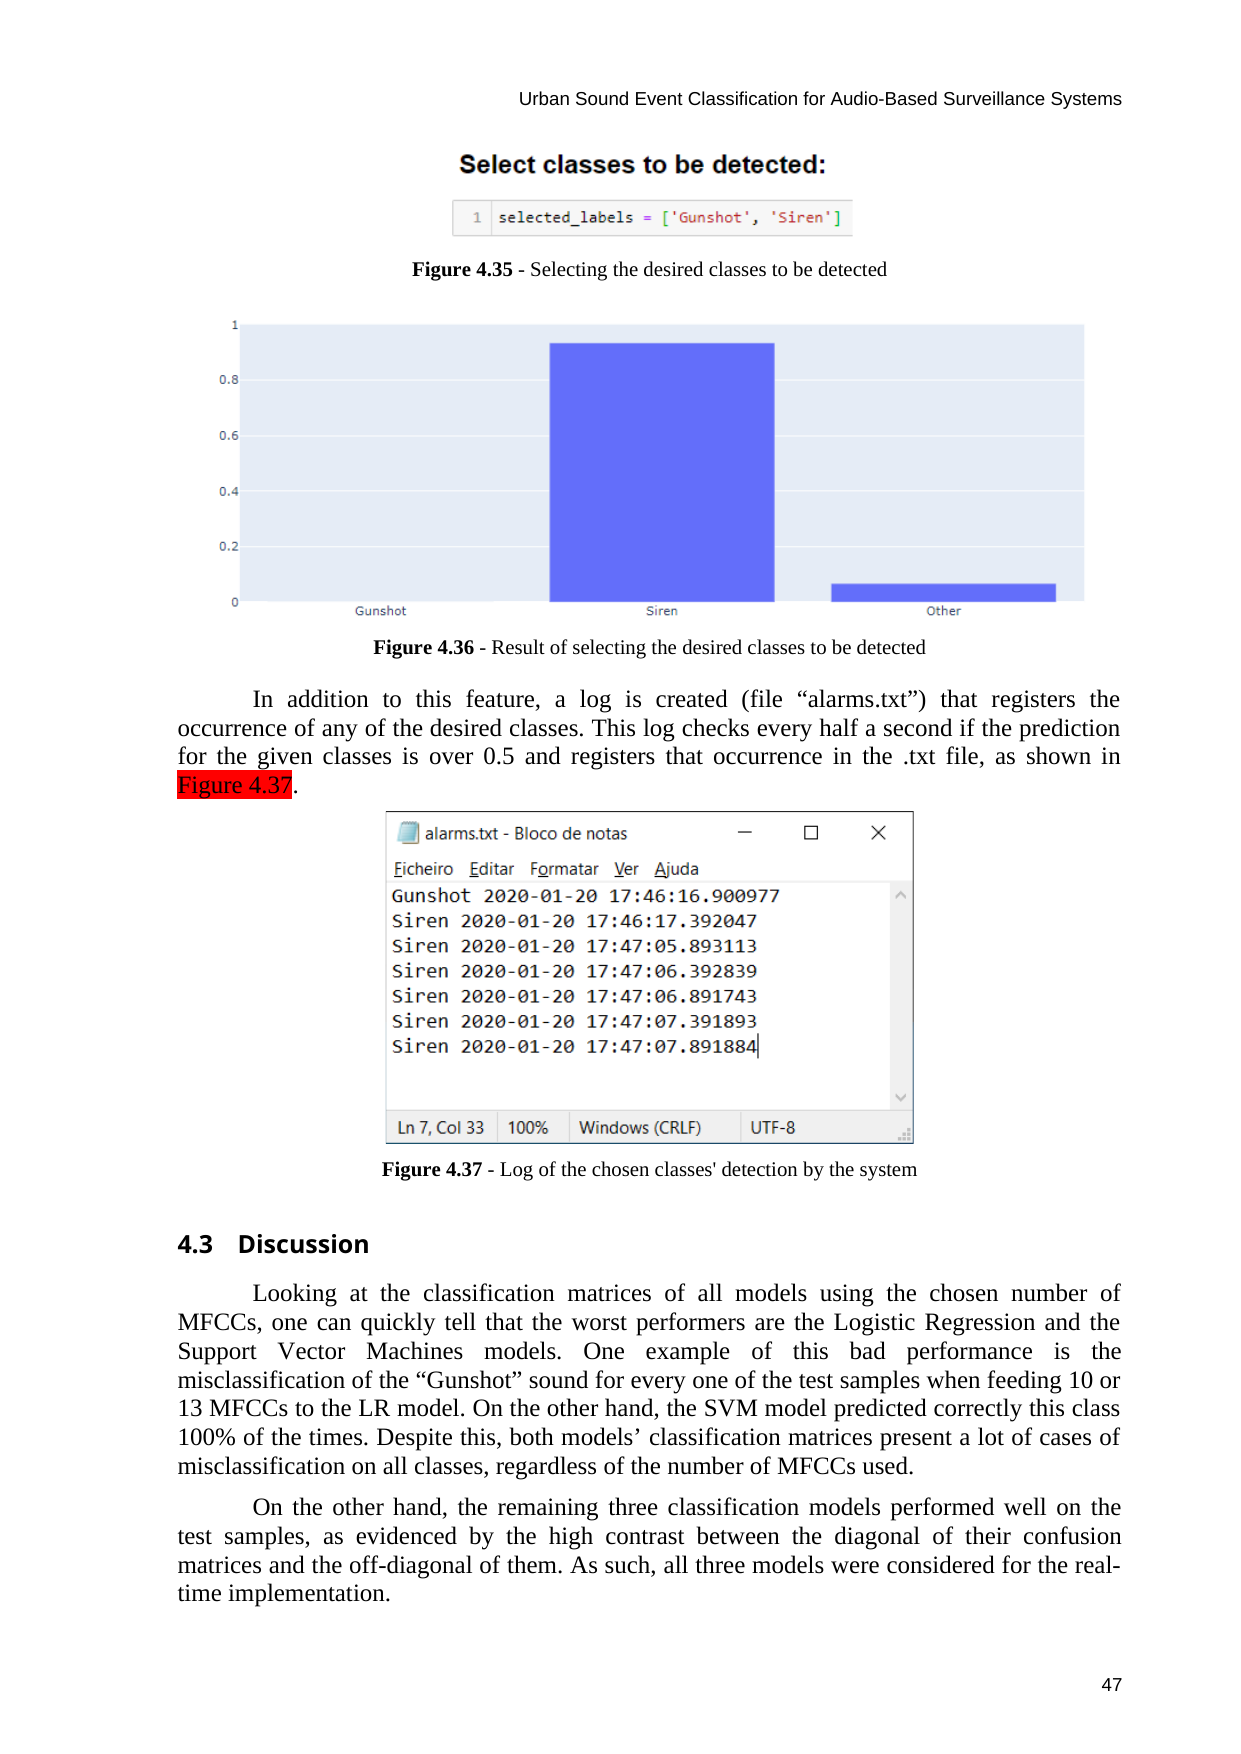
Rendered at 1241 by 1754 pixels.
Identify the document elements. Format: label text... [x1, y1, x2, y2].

picture [206, 305, 1093, 623]
text On the other hand, the remaining three classification models performed well on the test samples, as evidenced by the high contrast between the diagonal of their confusion matrices and the off-diagonal of them. As such, all three models were considered for the real-time implementation. [177, 1492, 1122, 1607]
picture [446, 147, 853, 244]
subtitle Discussion [177, 1231, 1122, 1260]
picture [385, 811, 914, 1144]
text Looking at the classification matrices of all models using the chosen number of MFCCs, one can quickly tell that the worst performers are the Logistic Regression and the Support Vector Machines models. One example of this bad performance is the misclassification of the “Gunshot” sound for every one of the test samples when feeding 10 or 13 MFCCs to the LR model. On the other hand, the SVM model predicted correctly this class 100% of the times. Despite this, both models’ classification matrices present a lot of cases of misclassification on all classes, regardless of the number of MFCCs used. [177, 1278, 1122, 1480]
